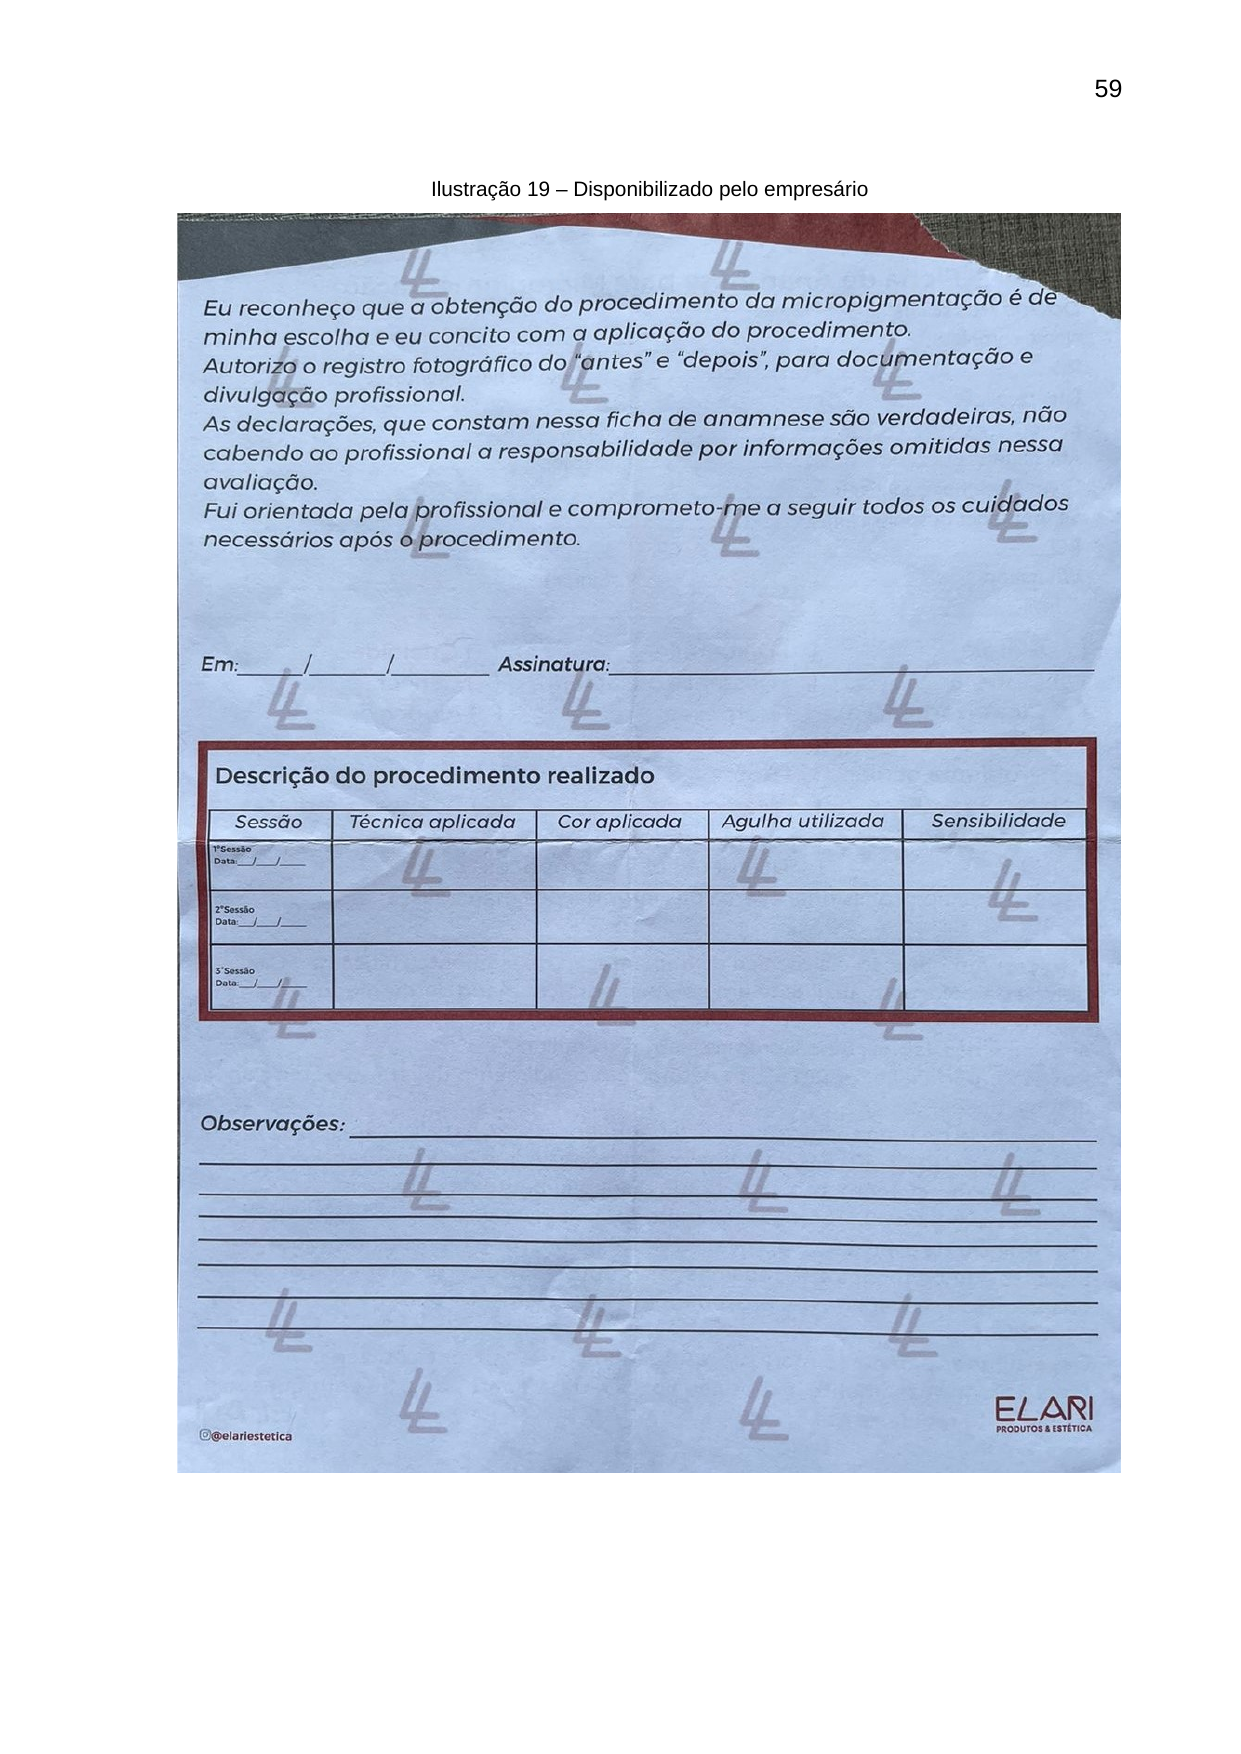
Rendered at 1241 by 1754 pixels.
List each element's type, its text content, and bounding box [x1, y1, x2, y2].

text Ilustração 18 – Disponibilizado pelo empresário [177, 177, 1122, 201]
picture [177, 213, 1121, 1473]
